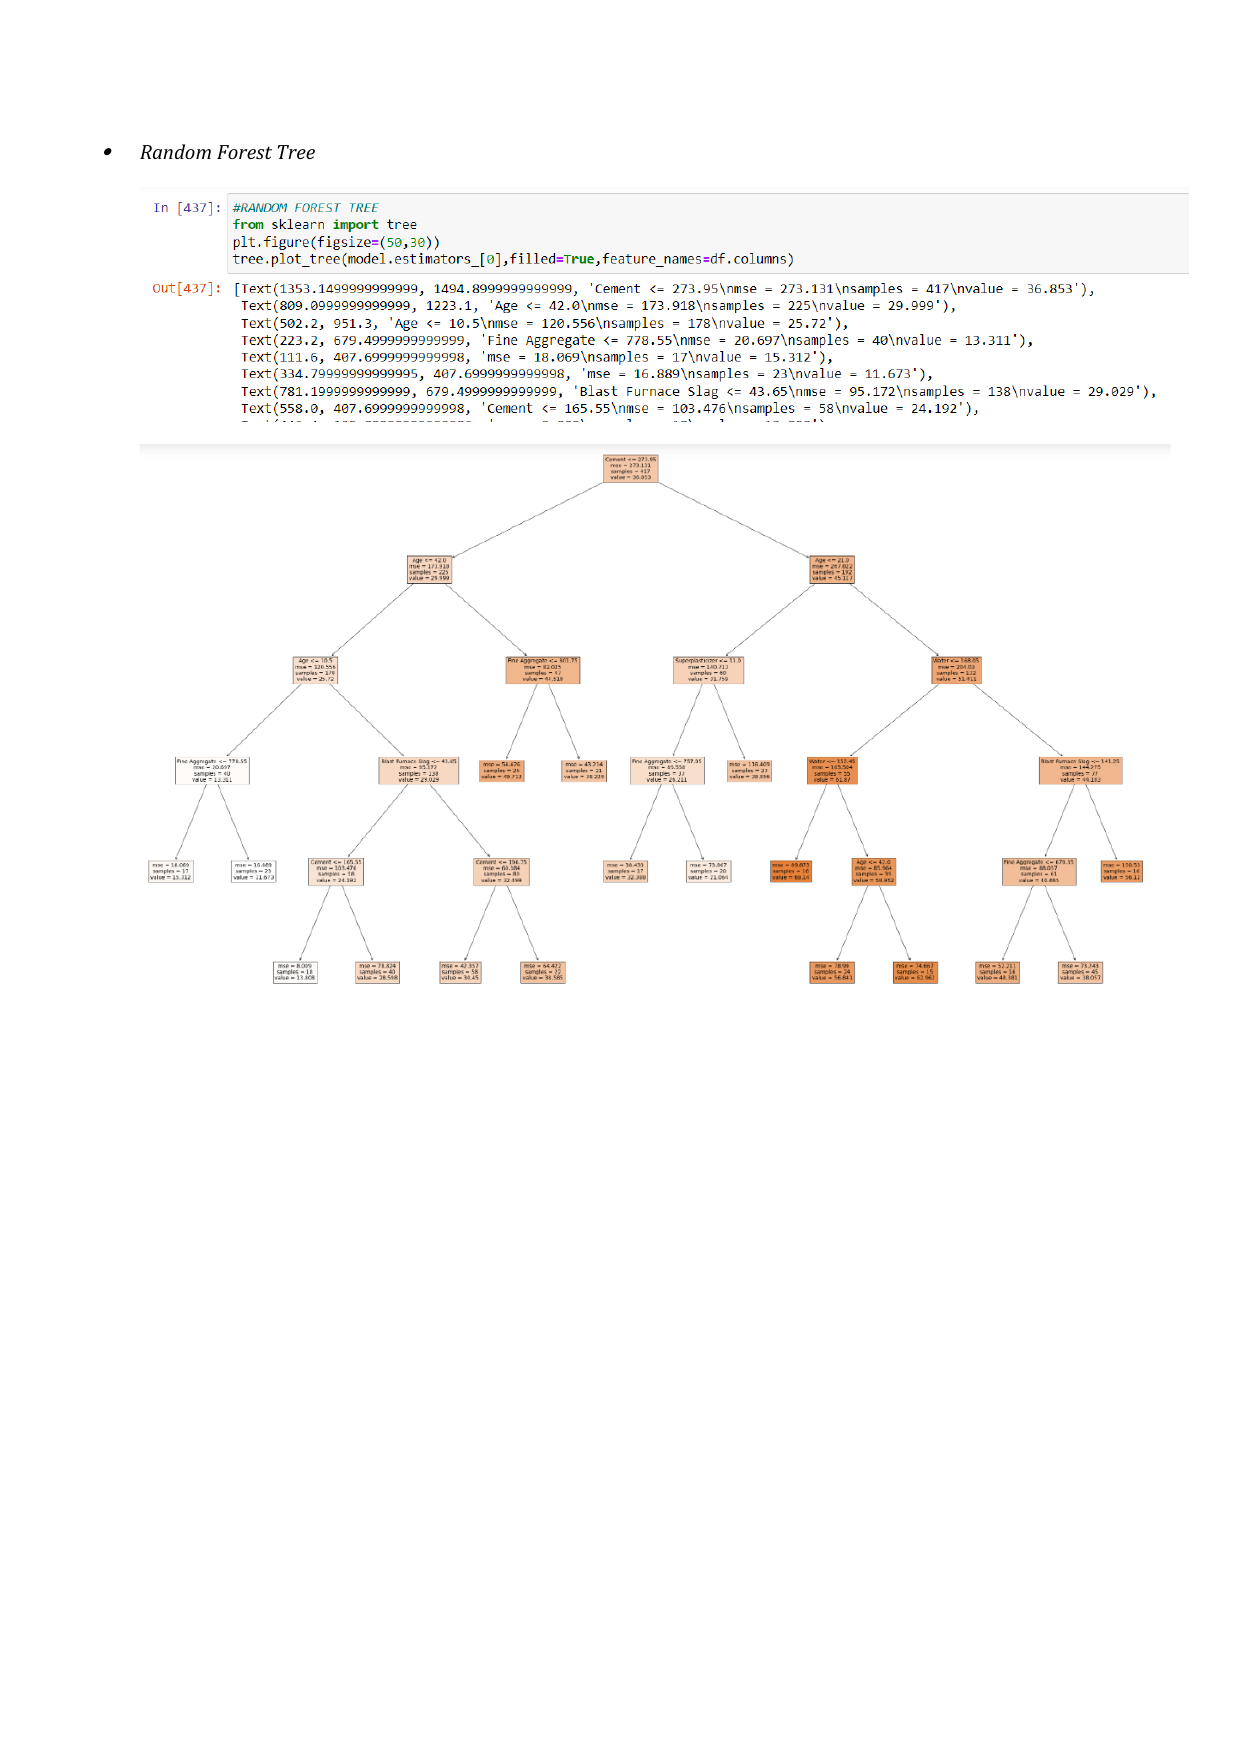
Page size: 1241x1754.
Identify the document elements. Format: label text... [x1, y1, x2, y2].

picture [139, 187, 1189, 422]
picture [139, 444, 1171, 1018]
list Random Forest Tree [102, 139, 1173, 164]
